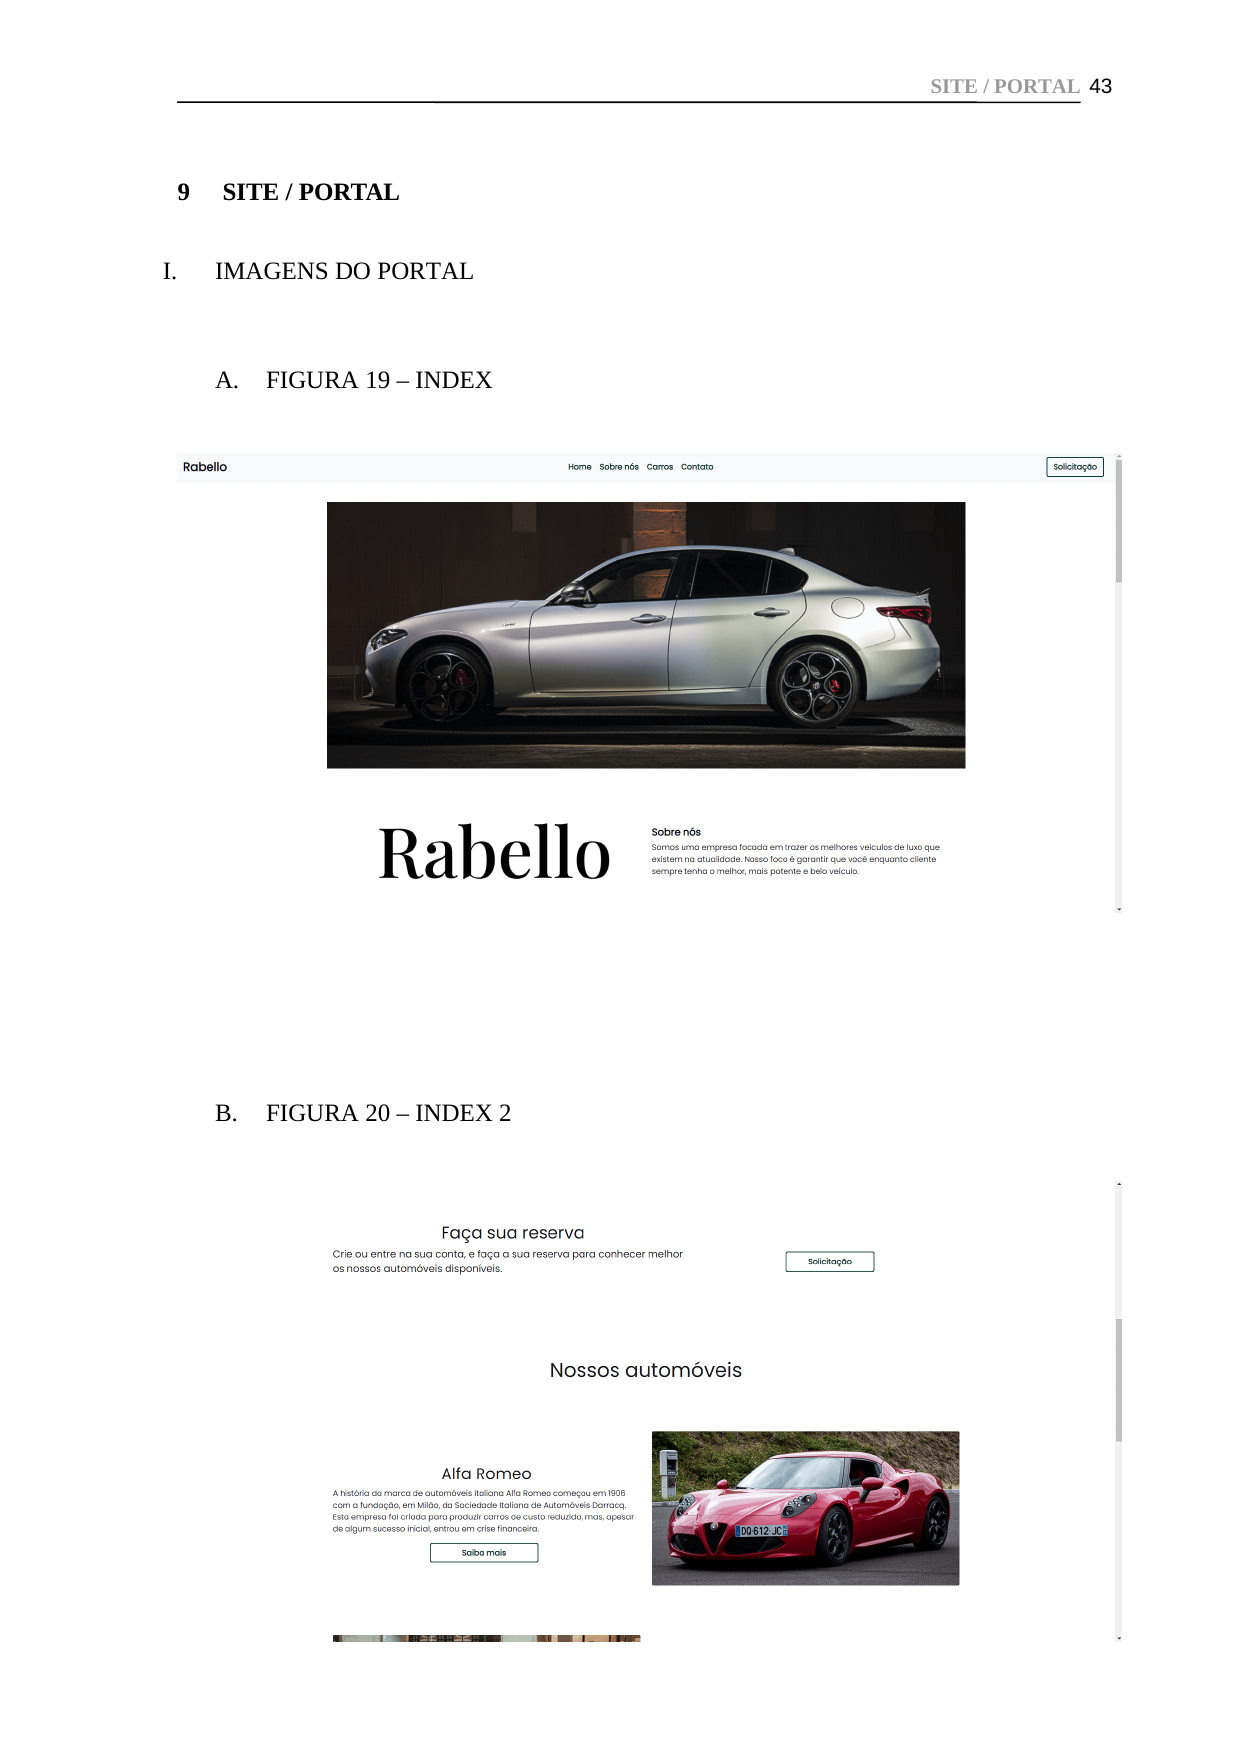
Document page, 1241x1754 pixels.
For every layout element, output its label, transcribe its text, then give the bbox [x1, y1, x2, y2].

picture [177, 453, 1123, 913]
list FIGURA 20 – INDEX 2 [215, 1098, 1122, 1127]
subtitle SITE / PORTAL [177, 177, 1122, 206]
list FIGURA 19 – INDEX [215, 365, 1122, 394]
subtitle iMAGENS DO PORTAL [177, 256, 1122, 285]
picture [177, 1181, 1123, 1642]
